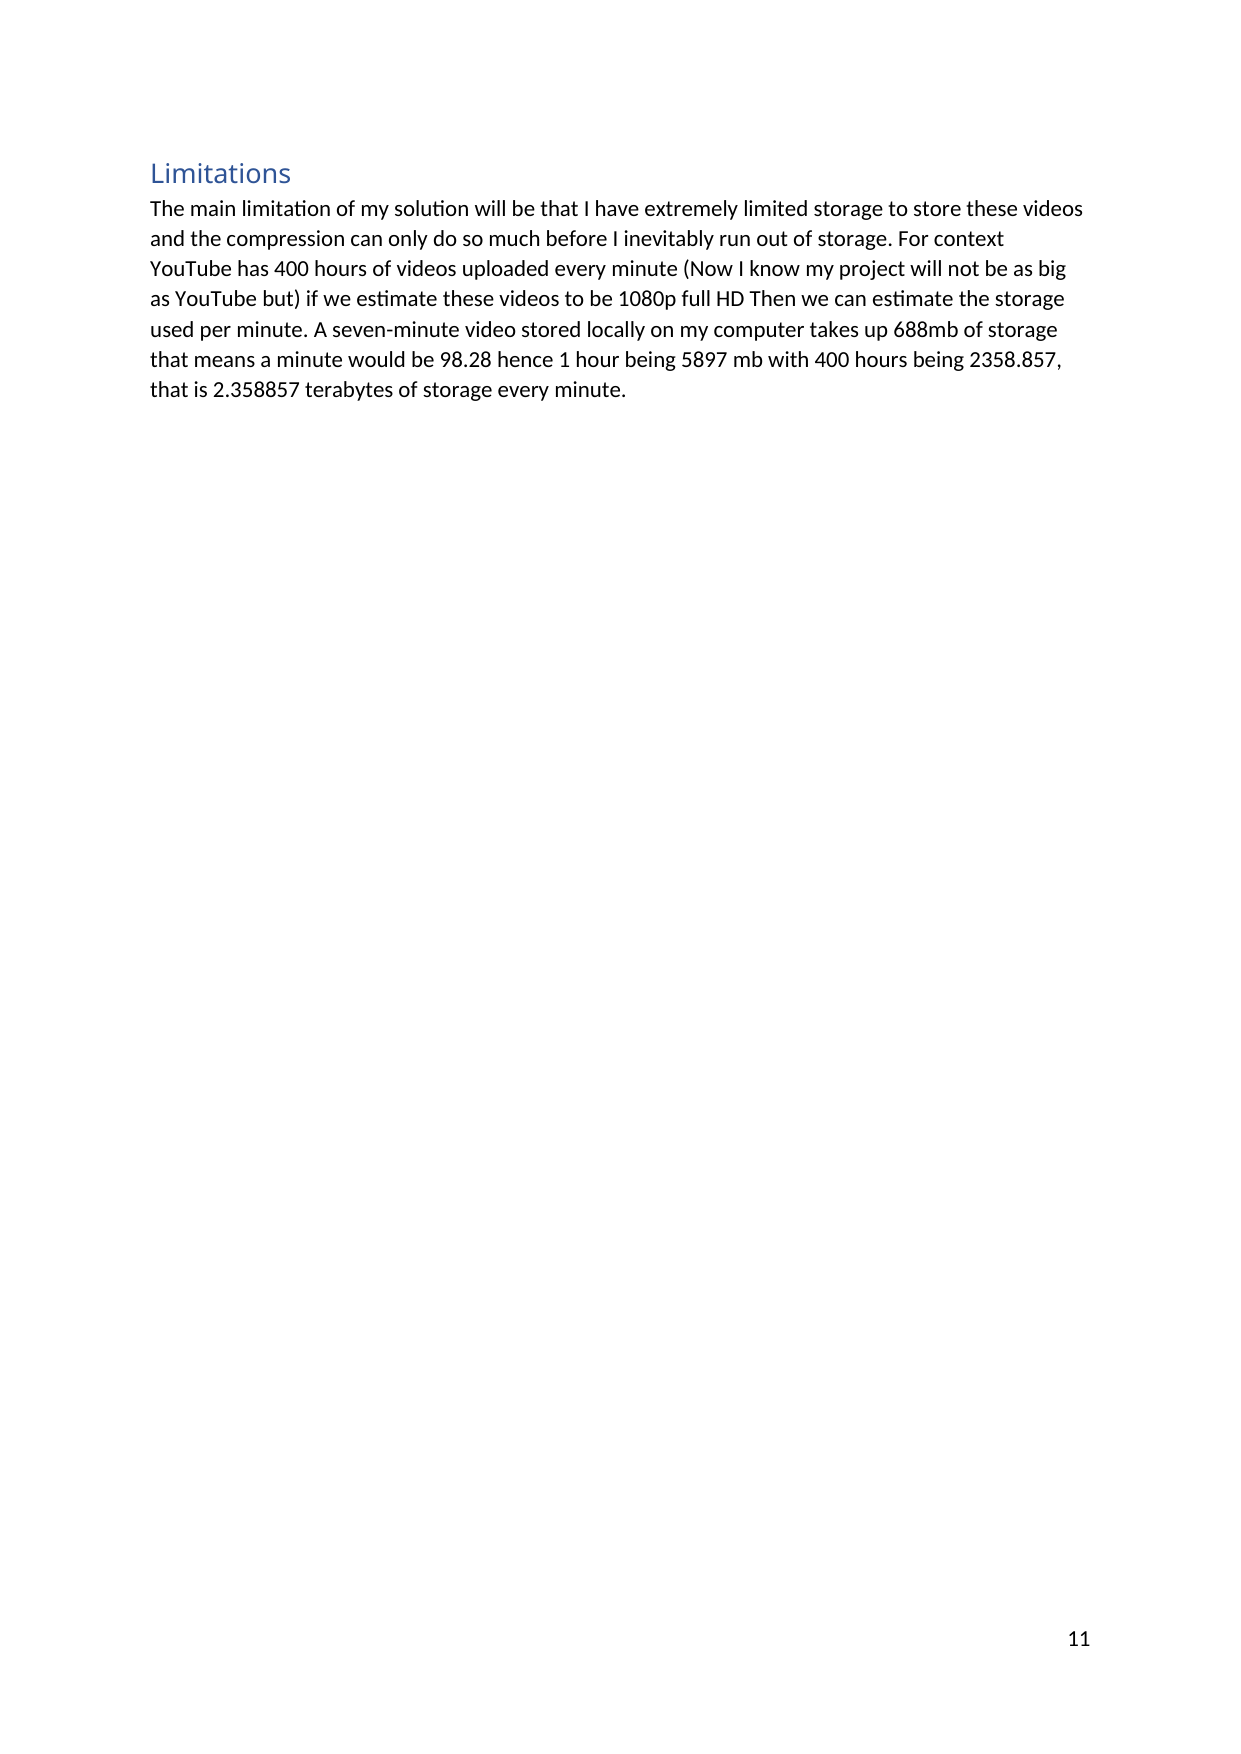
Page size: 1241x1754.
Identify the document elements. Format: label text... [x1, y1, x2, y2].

subtitle Limitations [150, 154, 1090, 191]
text The main limitation of my solution will be that I have extremely limited storage to store these videos and the compression can only do so much before I inevitably run out of storage. For context YouTube has 400 hours of videos uploaded every minute (Now I know my project will not be as big as YouTube but) if we estimate these videos to be 1080p full HD Then we can estimate the storage used per minute. A seven-minute video stored locally on my computer takes up 688mb of storage that means a minute would be 98.28 hence 1 hour being 5897 mb with 400 hours being 2358.857, that is 2.358857 terabytes of storage every minute. [150, 194, 1090, 403]
